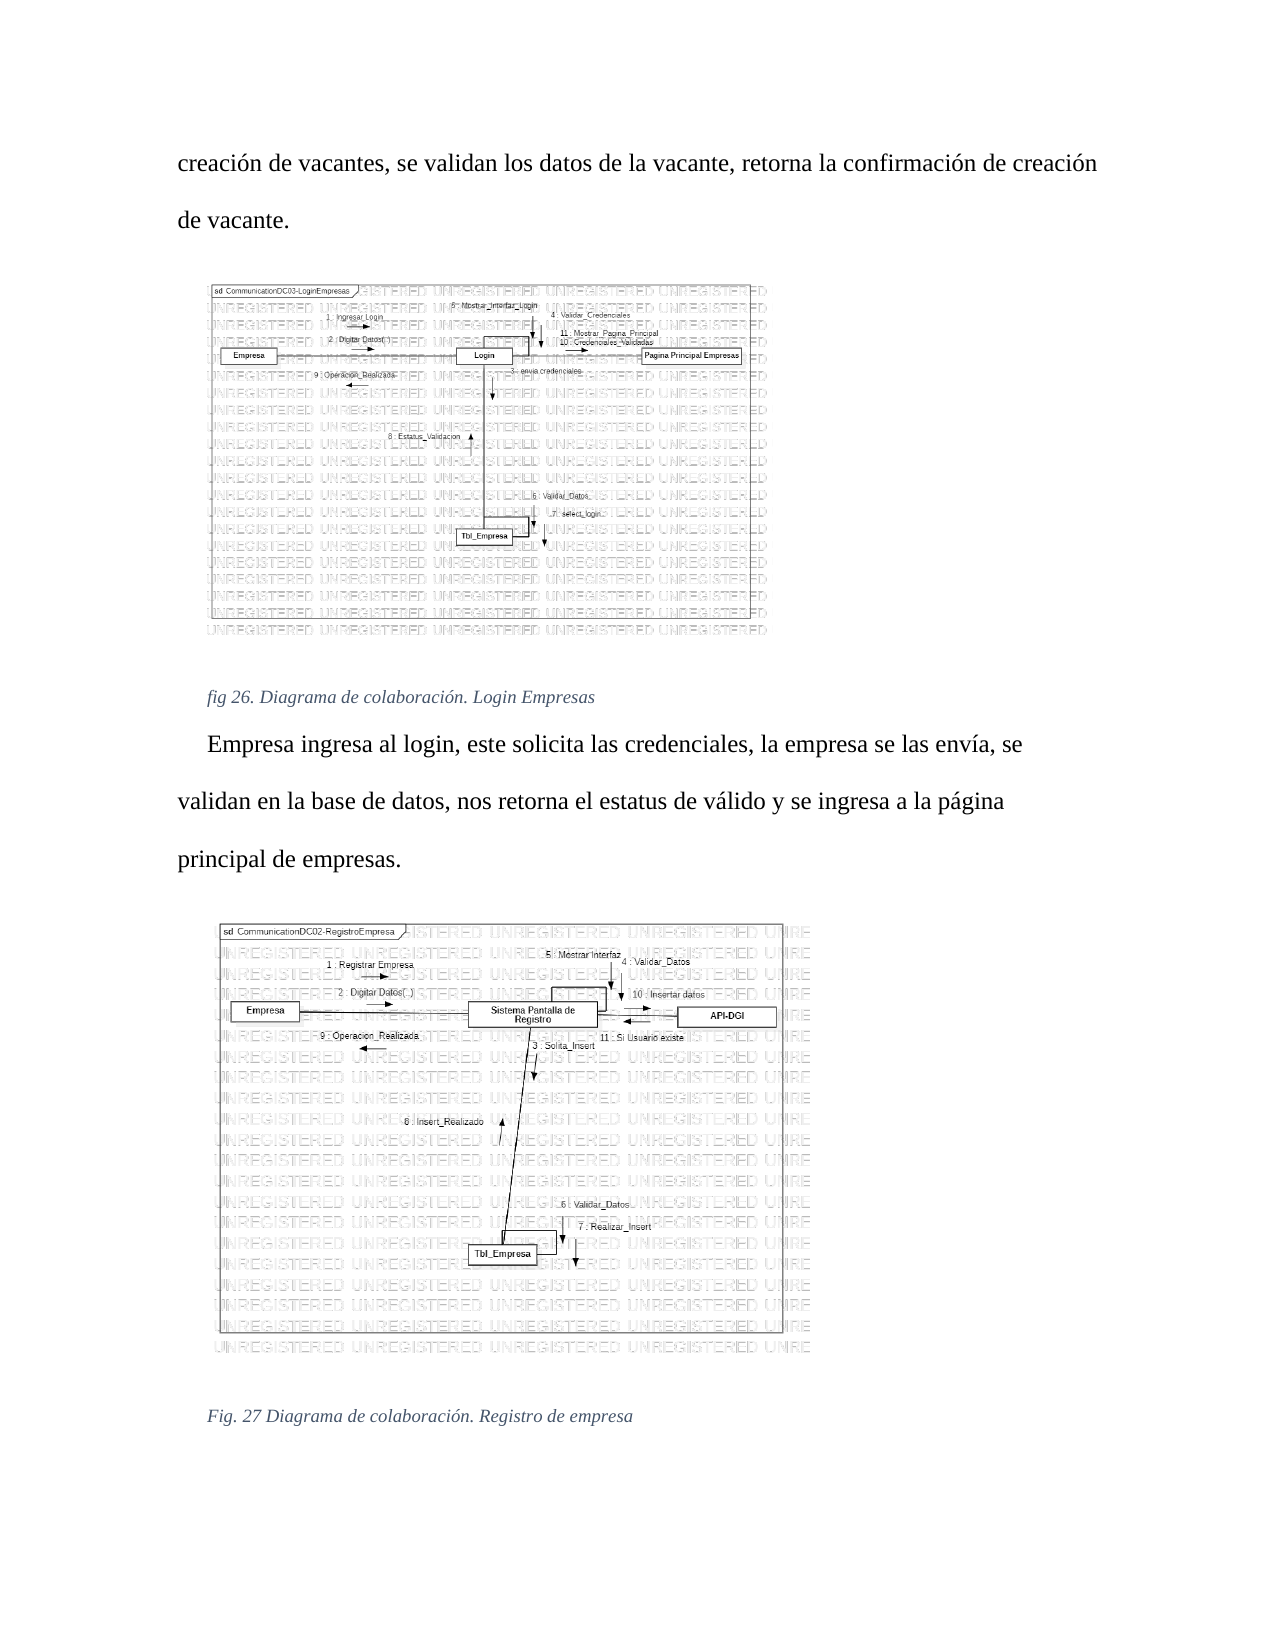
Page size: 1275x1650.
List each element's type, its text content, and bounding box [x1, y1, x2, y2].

text fig 26. Diagrama de colaboración. Login Empresas [177, 686, 1098, 708]
text Empresa ingresa al login, este solicita las credenciales, la empresa se las envía, se validan en la base de datos, nos retorna el estatus de válido y se ingresa a la página principal de empresas. [177, 729, 1098, 872]
picture [213, 917, 810, 1360]
picture [206, 279, 773, 641]
text Fig. 27 Diagrama de colaboración. Registro de empresa [177, 1405, 1098, 1427]
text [177, 148, 1098, 234]
